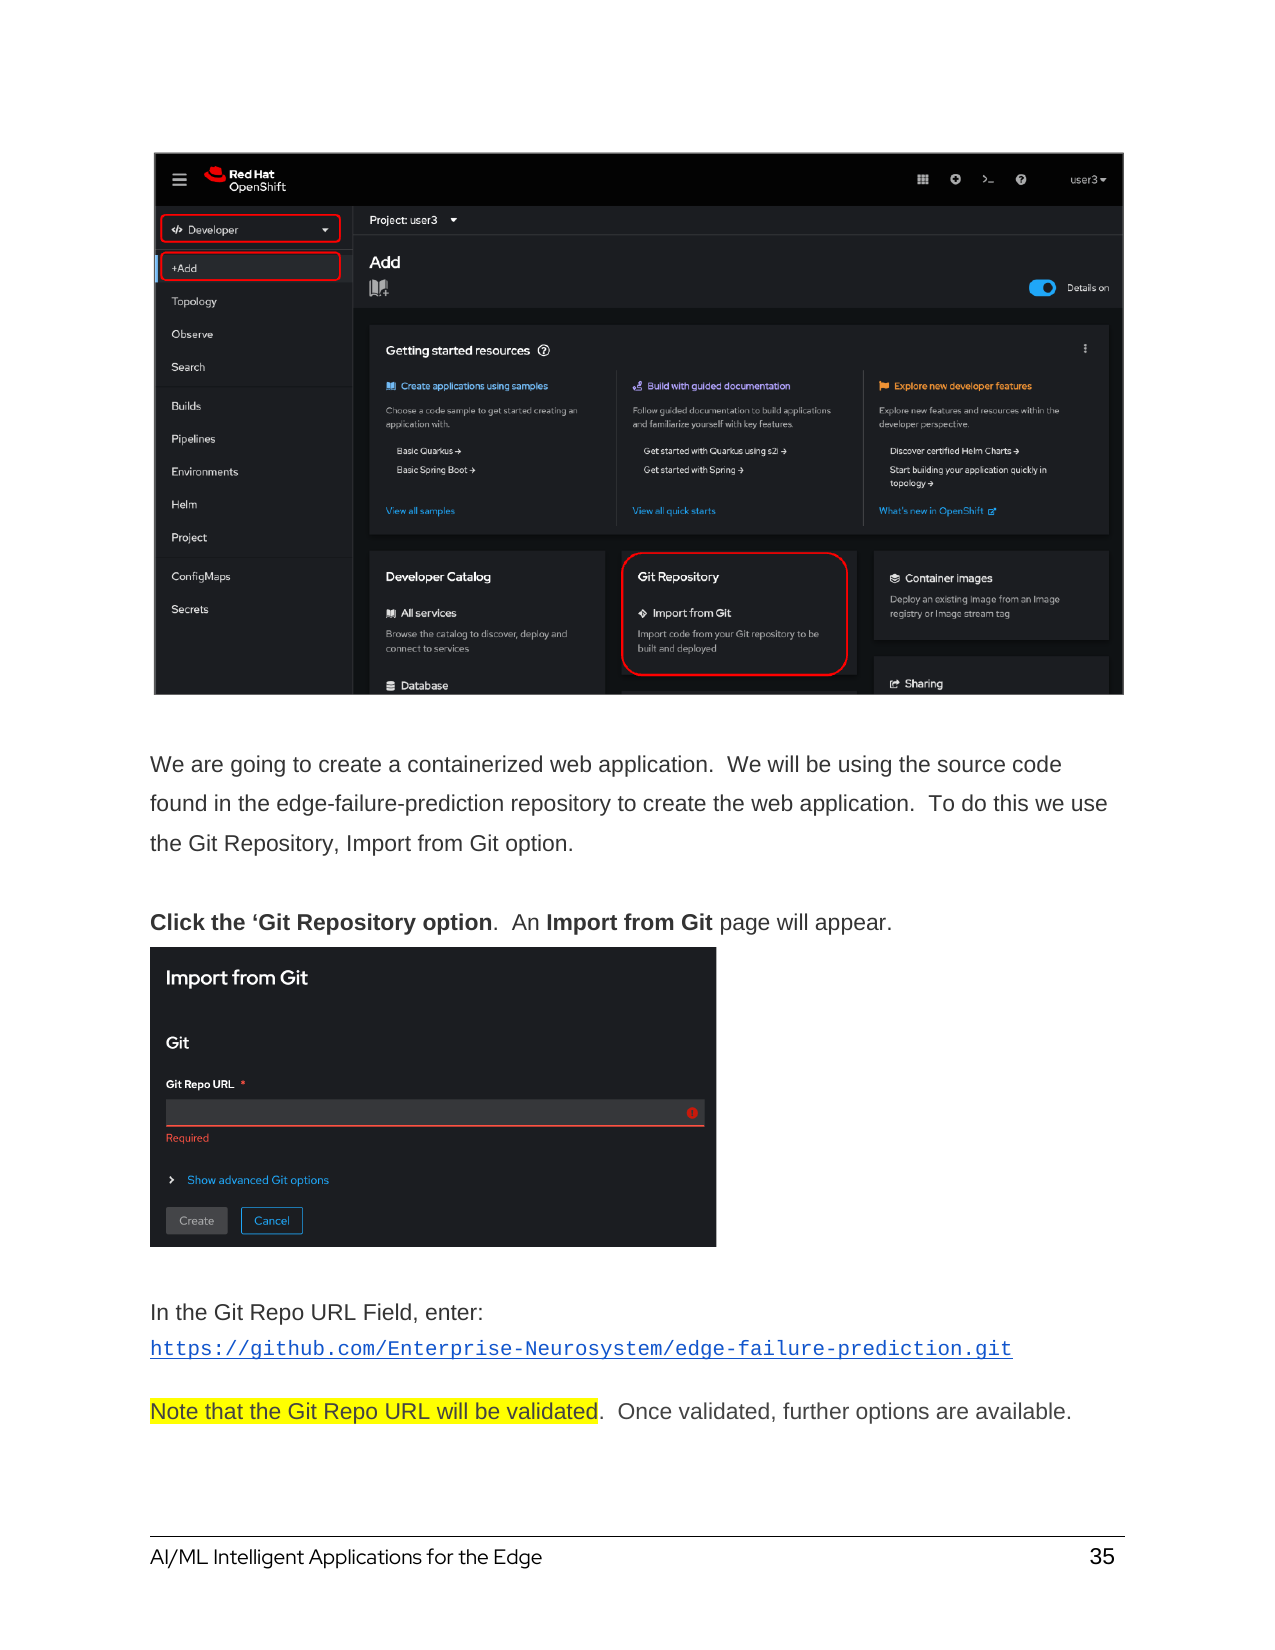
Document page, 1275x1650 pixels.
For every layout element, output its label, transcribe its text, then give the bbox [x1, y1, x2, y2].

picture [150, 150, 1125, 698]
picture [150, 947, 717, 1247]
text In the Git Repo URL Field, enter: [150, 1299, 1125, 1325]
text https://github.com/Enterprise-Neurosystem/edge-failure-prediction.git [150, 1338, 1125, 1362]
text Click the ‘Git Repository option. An Import from Git page will appear. [150, 908, 1125, 935]
text Note that the Git Repo URL will be validated. Once validated, further options are available. [598, 1398, 1125, 1424]
text We are going to create a containerized web application. We will be using the source code found in the edge-failure-prediction repository to create the web application. To do this we use the Git Repository, Import from Git option. [150, 751, 1125, 856]
